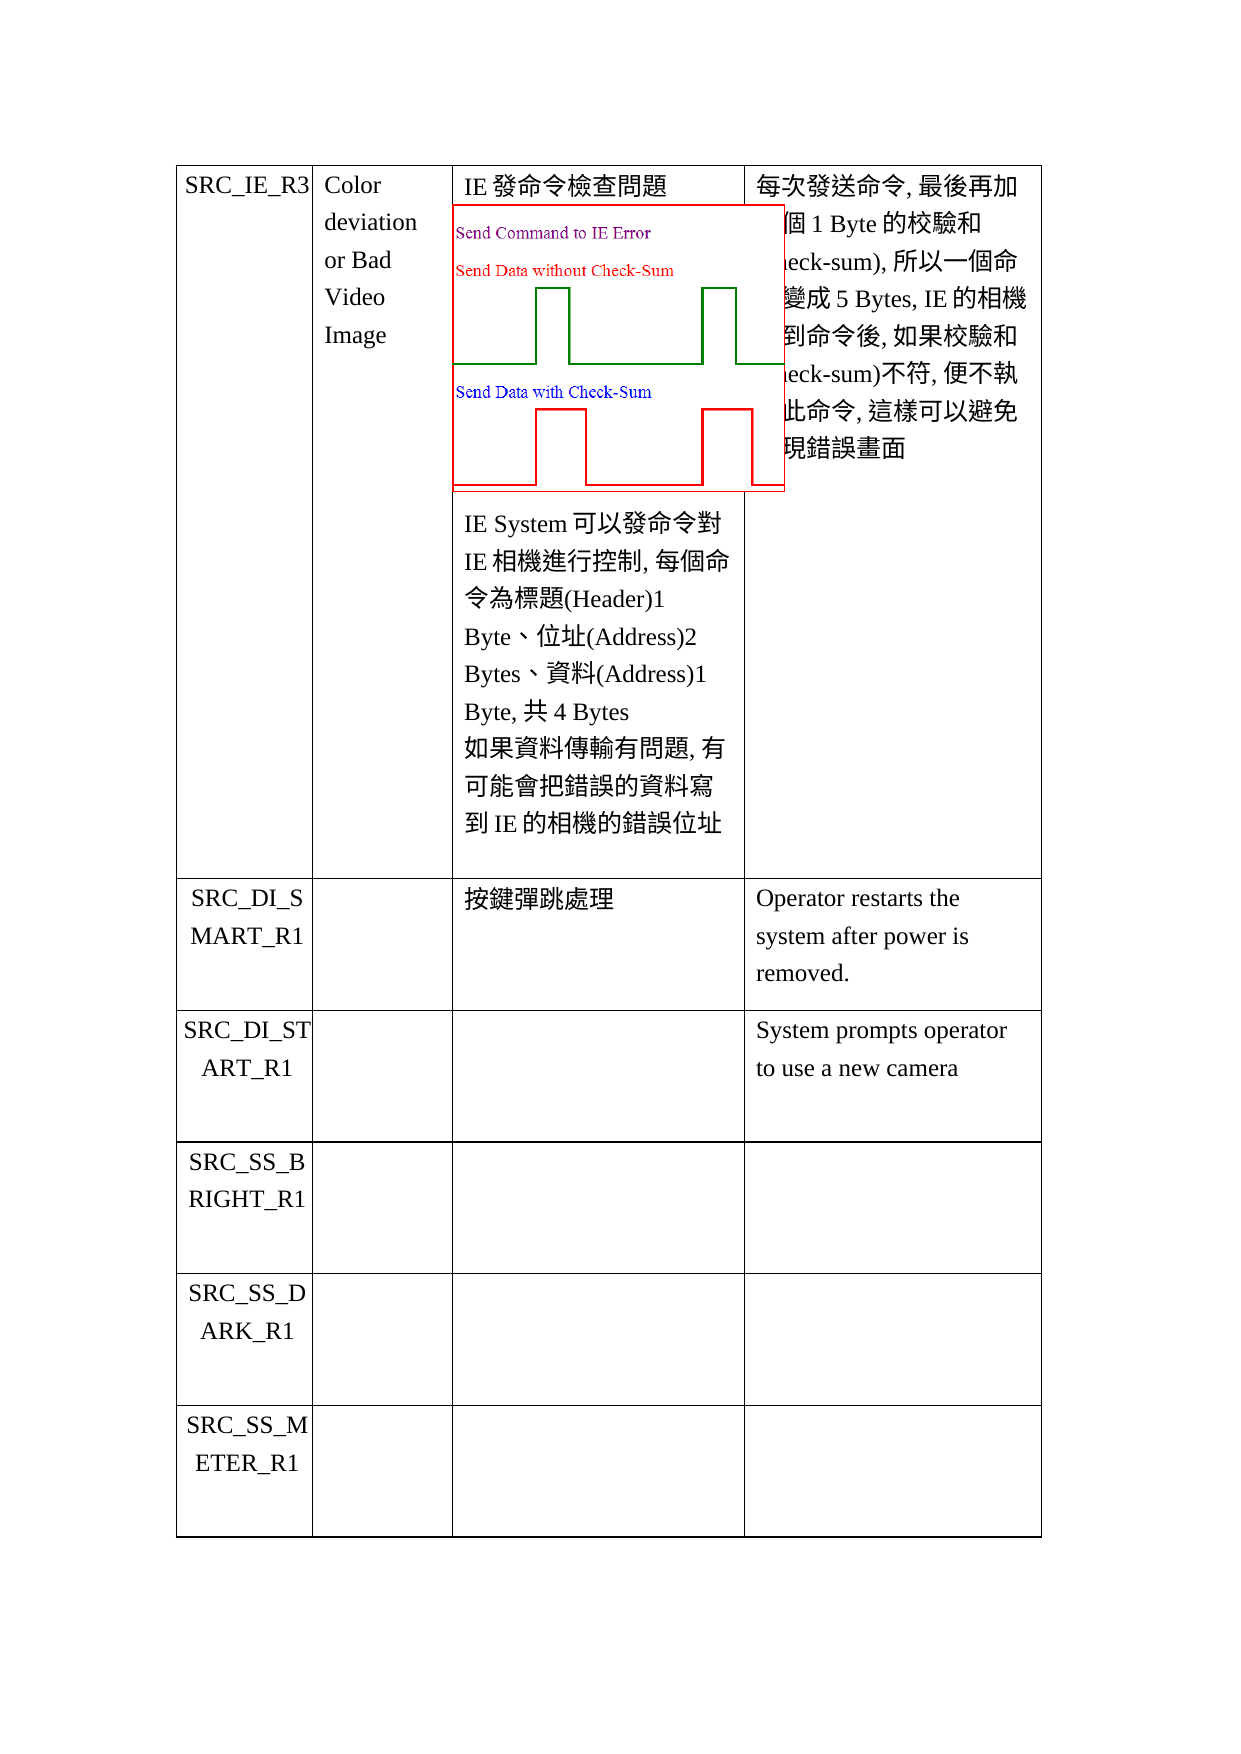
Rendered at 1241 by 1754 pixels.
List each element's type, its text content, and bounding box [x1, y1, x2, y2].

table_cell 按鍵彈跳處理 [453, 879, 744, 1010]
table_cell [313, 1143, 452, 1273]
table_cell [313, 1406, 452, 1536]
table_cell [313, 1274, 452, 1405]
table_cell SRC_SS_DARK_R1 [177, 1274, 312, 1405]
table_cell SRC_DI_START_R1 [177, 1011, 312, 1141]
table_cell [453, 1274, 744, 1405]
table_cell SRC_SS_BRIGHT_R1 [177, 1143, 312, 1273]
table_cell [453, 1011, 744, 1141]
table_cell [313, 879, 452, 1010]
table_cell SRC_DI_SMART_R1 [177, 879, 312, 1010]
picture [452, 204, 785, 492]
table_cell [453, 1406, 744, 1536]
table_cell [313, 166, 452, 878]
table_cell [313, 1011, 452, 1141]
table_cell SRC_IE_R3 [177, 166, 312, 878]
table_cell Operator restarts the system after power is removed. [745, 879, 1041, 1010]
table_cell System prompts operator to use a new camera [745, 1011, 1041, 1141]
table_cell IE發命令檢查問題 IE System可以發命令對IE相機進行控制, 每個命令為標題(Header)1 Byte、位址(Address)2 Bytes、資料(Address)1 Byte, 共4 Bytes 如果資料傳輸有問題, 有可能會把錯誤的資料寫到IE的相機的錯誤位址 [453, 492, 744, 878]
table_cell SRC_SS_METER_R1 [177, 1406, 312, 1536]
table_cell [745, 1406, 1041, 1536]
table_cell 每次發送命令, 最後再加一個1 Byte的校驗和(check-sum), 所以一個命令變成5 Bytes, IE的相機收到命令後, 如果校驗和(check-sum)不符, 便不執行此命令, 這樣可以避免出現錯誤畫面 [745, 166, 1041, 878]
table_cell [745, 1274, 1041, 1405]
table_cell [453, 1143, 744, 1273]
table_cell [745, 1143, 1041, 1273]
